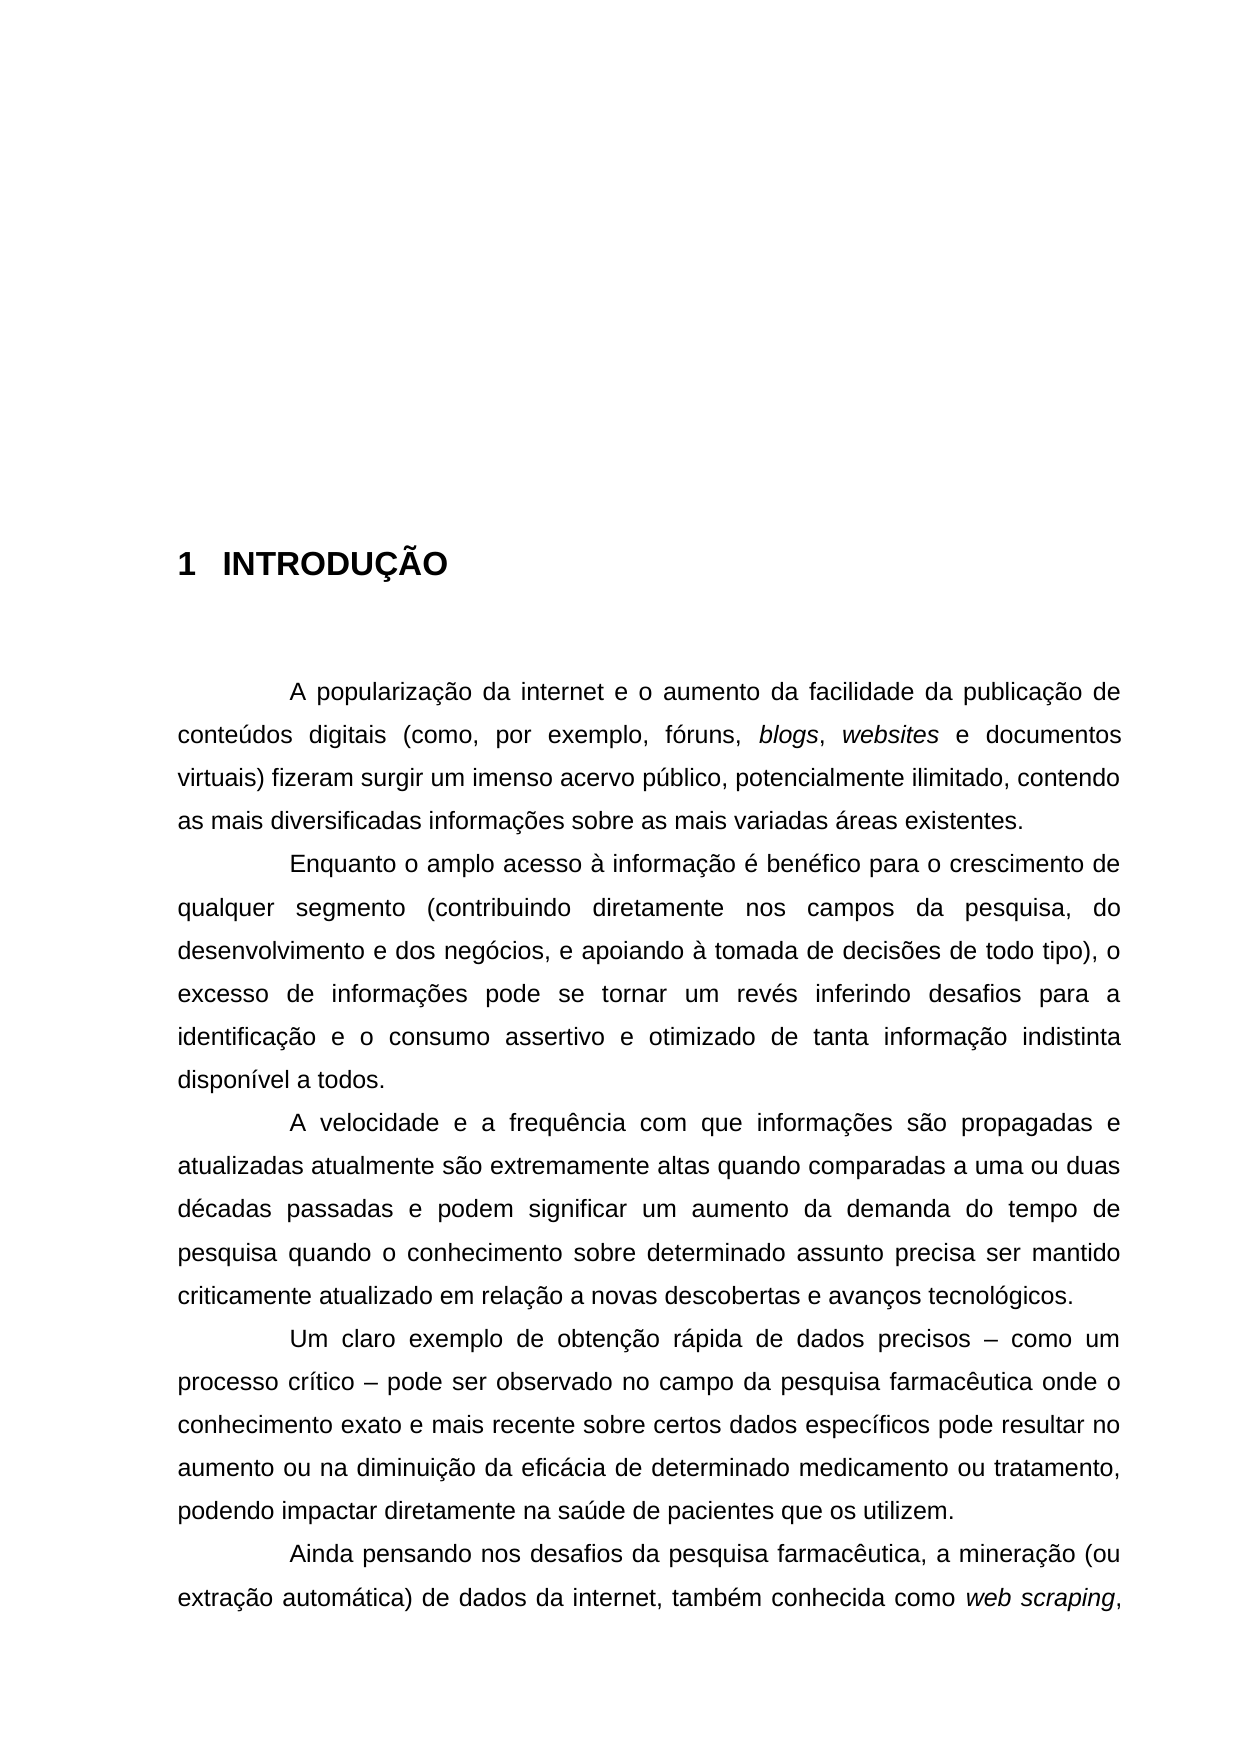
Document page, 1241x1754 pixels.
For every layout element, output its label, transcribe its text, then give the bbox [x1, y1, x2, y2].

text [177, 1539, 1122, 1611]
subtitle INTRODUÇÃO [177, 544, 1122, 583]
text Enquanto o amplo acesso à informação é benéfico para o crescimento de qualquer segmento (contribuindo diretamente nos campos da pesquisa, do desenvolvimento e dos negócios, e apoiando à tomada de decisões de todo tipo), o excesso de informações pode se tornar um revés inferindo desafios para a identificação e o consumo assertivo e otimizado de tanta informação indistinta disponível a todos. [177, 849, 1122, 1094]
text A popularização da internet e o aumento da facilidade da publicação de conteúdos digitais (como, por exemplo, fóruns, blogs, websites e documentos virtuais) fizeram surgir um imenso acervo público, potencialmente ilimitado, contendo as mais diversificadas informações sobre as mais variadas áreas existentes. [177, 677, 1122, 835]
text A velocidade e a frequência com que informações são propagadas e atualizadas atualmente são extremamente altas quando comparadas a uma ou duas décadas passadas e podem significar um aumento da demanda do tempo de pesquisa quando o conhecimento sobre determinado assunto precisa ser mantido criticamente atualizado em relação a novas descobertas e avanços tecnológicos. [177, 1108, 1122, 1309]
text Um claro exemplo de obtenção rápida de dados precisos – como um processo crítico – pode ser observado no campo da pesquisa farmacêutica onde o conhecimento exato e mais recente sobre certos dados específicos pode resultar no aumento ou na diminuição da eficácia de determinado medicamento ou tratamento, podendo impactar diretamente na saúde de pacientes que os utilizem. [177, 1324, 1122, 1525]
